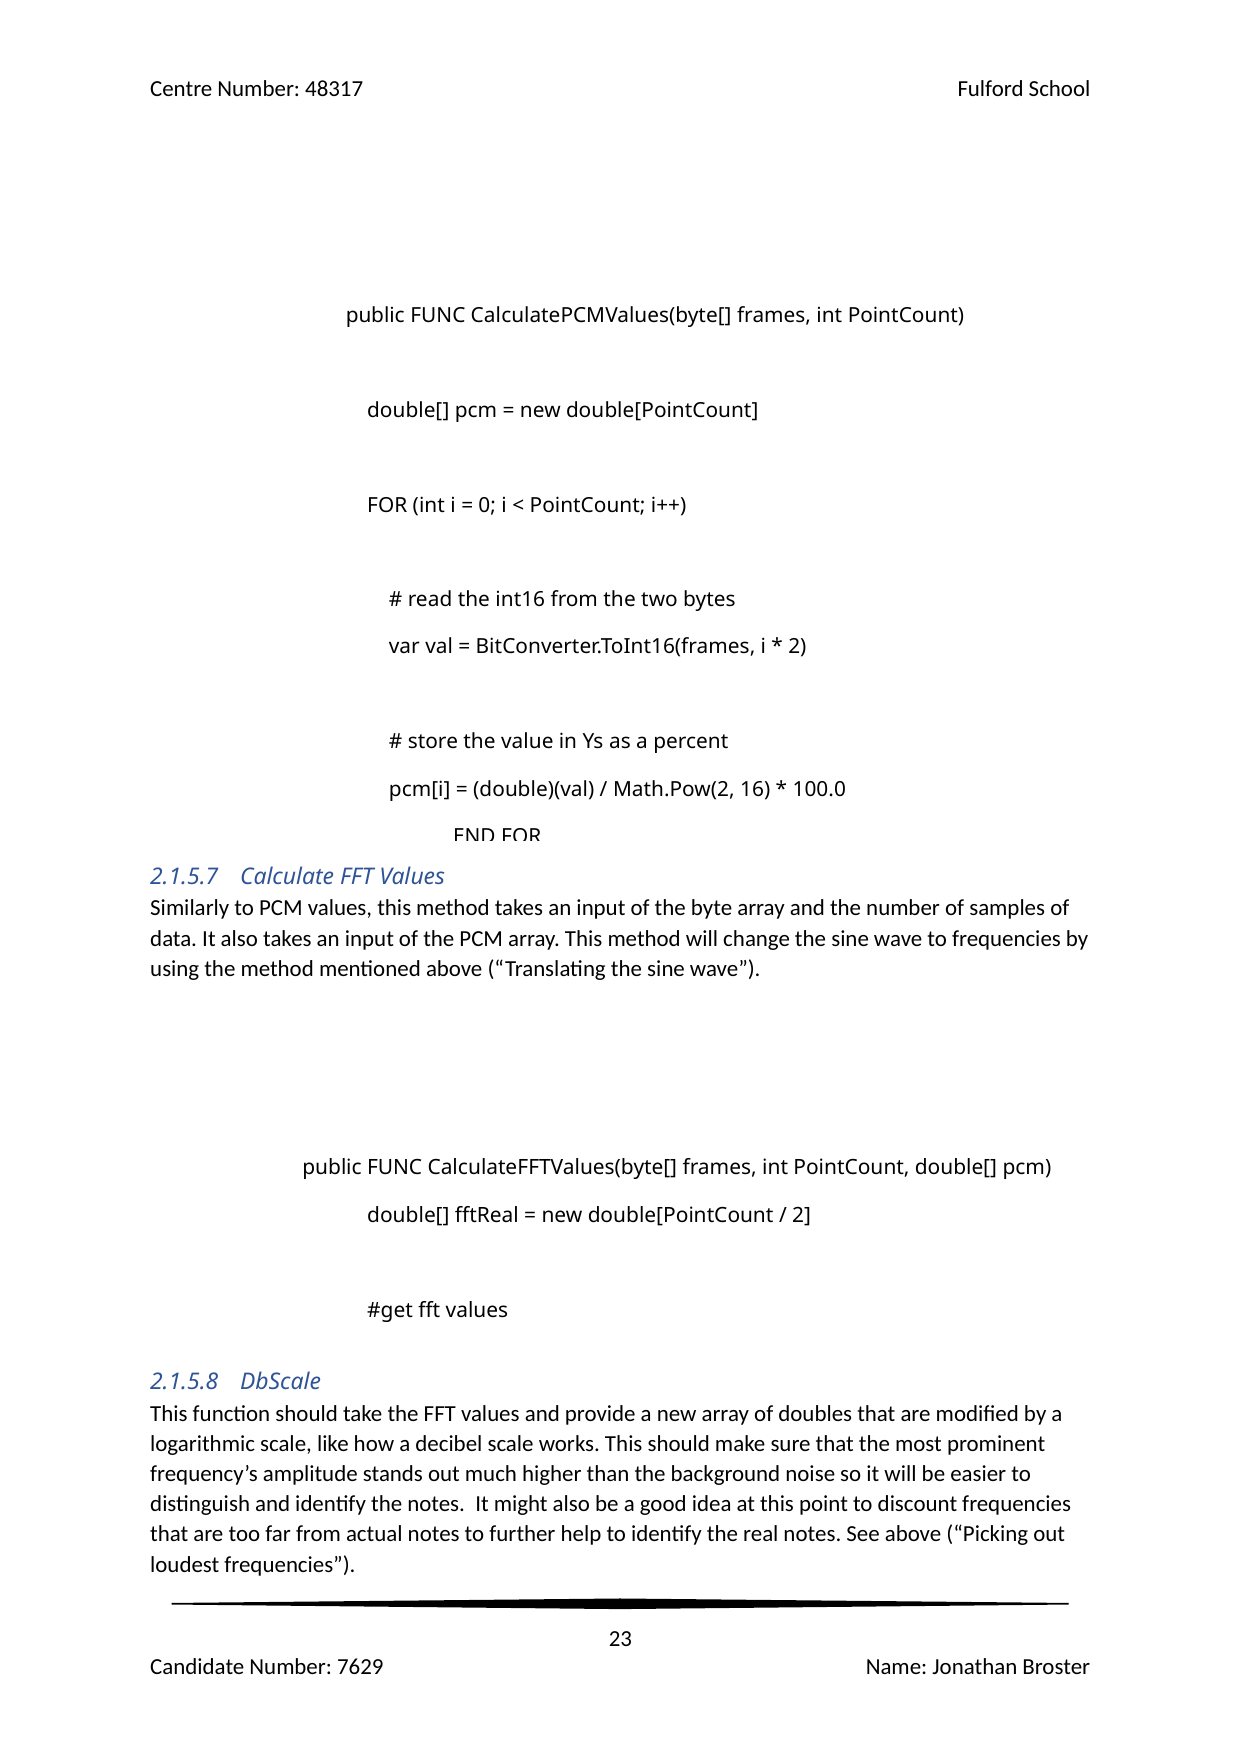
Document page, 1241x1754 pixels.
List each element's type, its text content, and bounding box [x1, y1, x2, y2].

text This function should take the FFT values and provide a new array of doubles that are modified by a logarithmic scale, like how a decibel scale works. This should make sure that the most prominent frequency’s amplitude stands out much higher than the background noise so it will be easier to distinguish and identify the notes. It might also be a good idea at this point to discount frequencies that are too far from actual notes to further help to identify the real notes. See above (“Picking out loudest frequencies”). [150, 1399, 1090, 1578]
subtitle Calculate FFT Values [150, 860, 1090, 891]
text Similarly to PCM values, this method takes an input of the byte array and the number of samples of data. It also takes an input of the PCM array. This method will change the sine wave to frequencies by using the method mentioned above (“Translating the sine wave”). [150, 893, 1090, 982]
subtitle DbScale [150, 1365, 1090, 1396]
